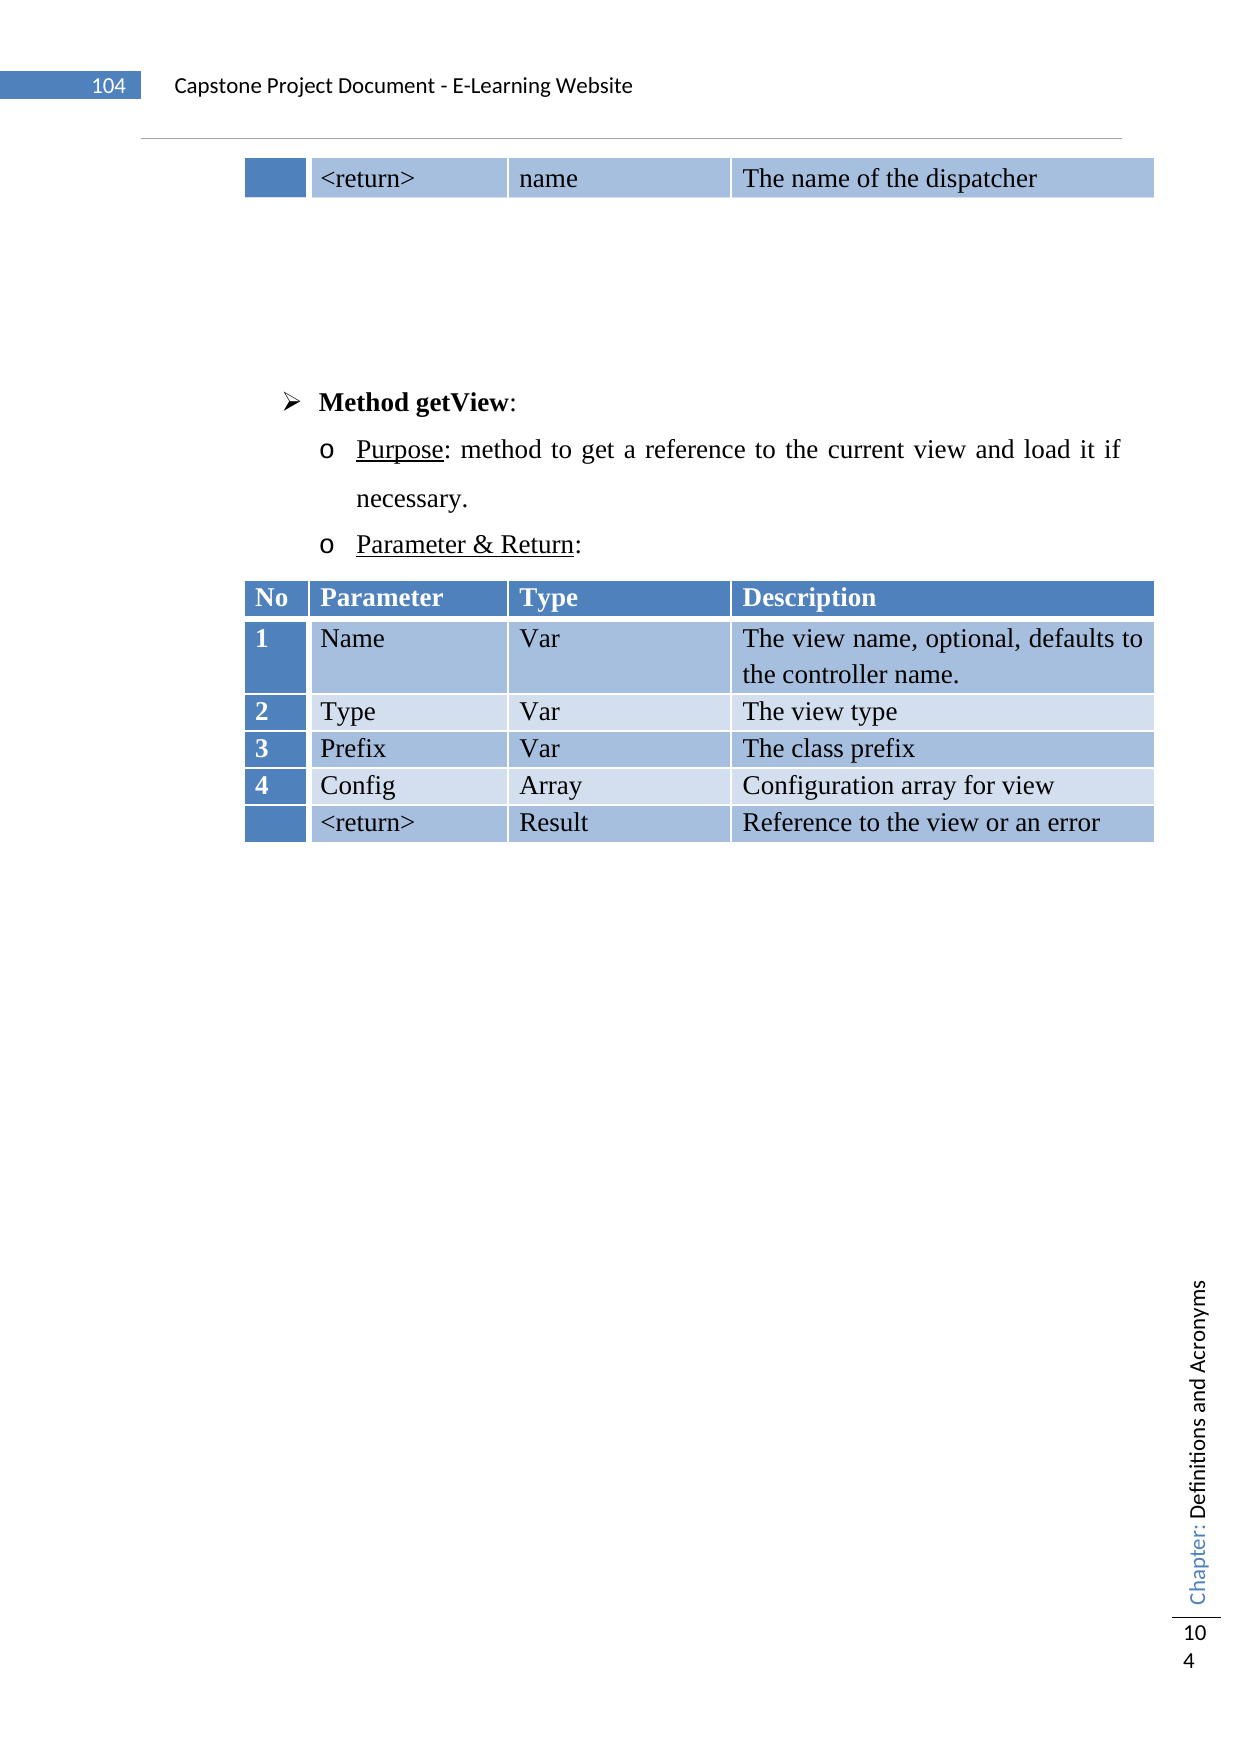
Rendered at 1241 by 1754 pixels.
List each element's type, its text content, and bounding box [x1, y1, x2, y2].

table_header Type [509, 581, 730, 616]
list Method getView: [281, 386, 1122, 417]
table_cell 3 [245, 732, 306, 767]
table_cell The view name, optional, defaults to the controller name. [732, 622, 1154, 693]
table_cell Var [509, 695, 730, 730]
list Purpose: method to get a reference to the current view and load it if necessary. [319, 433, 1122, 513]
table_header Parameter [310, 581, 507, 616]
table_cell [245, 158, 306, 197]
table_cell <return> [312, 158, 507, 197]
table_cell [245, 806, 306, 842]
table_cell Array [509, 769, 730, 804]
table_cell Config [312, 769, 507, 804]
table_cell 1 [245, 622, 306, 693]
table_cell 4 [245, 769, 306, 804]
table_cell Type [312, 695, 507, 730]
table_cell 2 [245, 695, 306, 730]
table_cell The name of the dispatcher [732, 158, 1154, 197]
table_cell The class prefix [732, 732, 1154, 767]
table_cell The view type [732, 695, 1154, 730]
table_cell Var [509, 732, 730, 767]
table_header Description [732, 581, 1154, 616]
table_cell name [509, 158, 730, 197]
table_cell Configuration array for view [732, 769, 1154, 804]
table_cell Prefix [312, 732, 507, 767]
table_header No [245, 581, 308, 616]
table_cell Name [312, 622, 507, 693]
table_cell Reference to the view or an error [732, 806, 1154, 842]
table_cell Var [509, 622, 730, 693]
list Parameter & Return: [319, 529, 1122, 562]
table_cell <return> [312, 806, 507, 842]
table_cell Result [509, 806, 730, 842]
